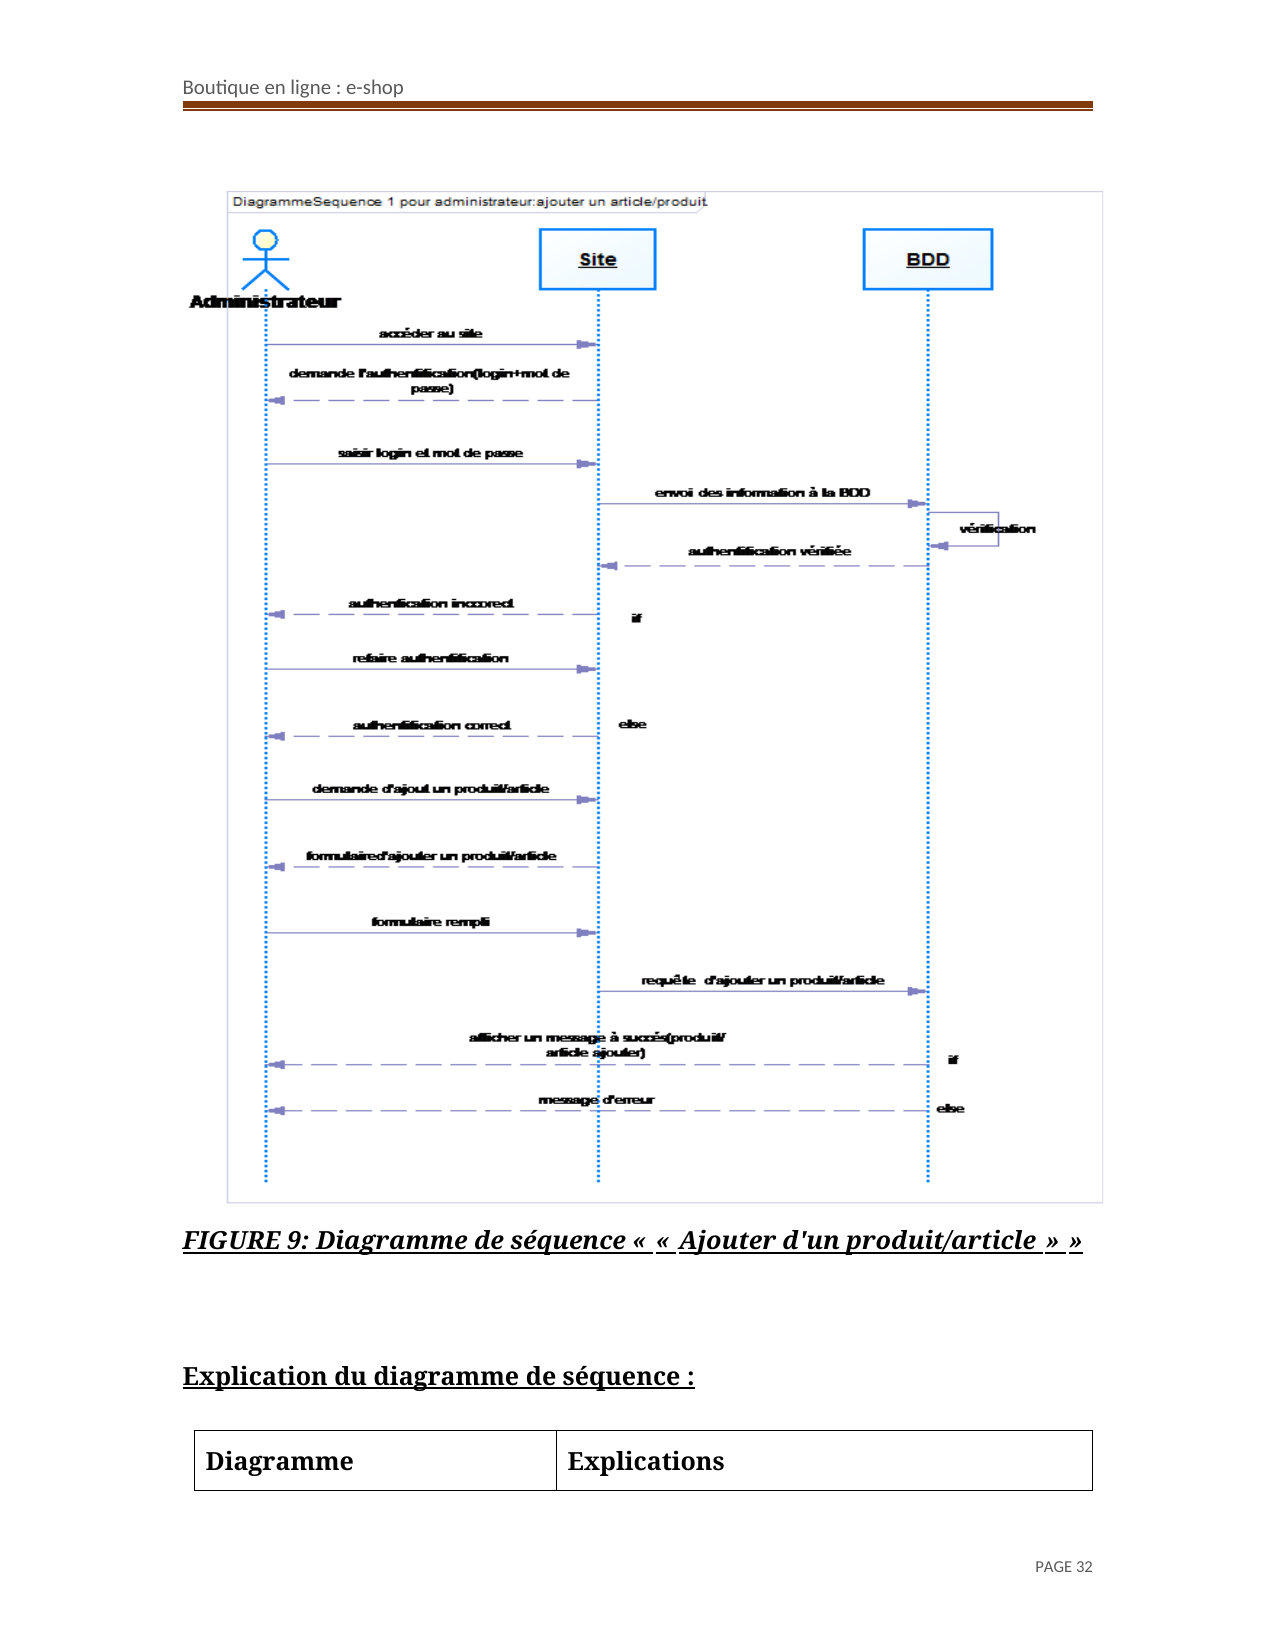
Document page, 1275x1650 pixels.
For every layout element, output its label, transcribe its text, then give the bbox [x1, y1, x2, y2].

table_header Diagramme [195, 1431, 556, 1490]
text Explication du diagramme de séquence : [182, 1358, 1093, 1392]
table_header Explications [557, 1431, 1092, 1490]
text FIGURE 9: Diagramme de séquence « « Ajouter d'un produit/article » » [182, 1206, 1093, 1257]
picture [182, 191, 1104, 1206]
